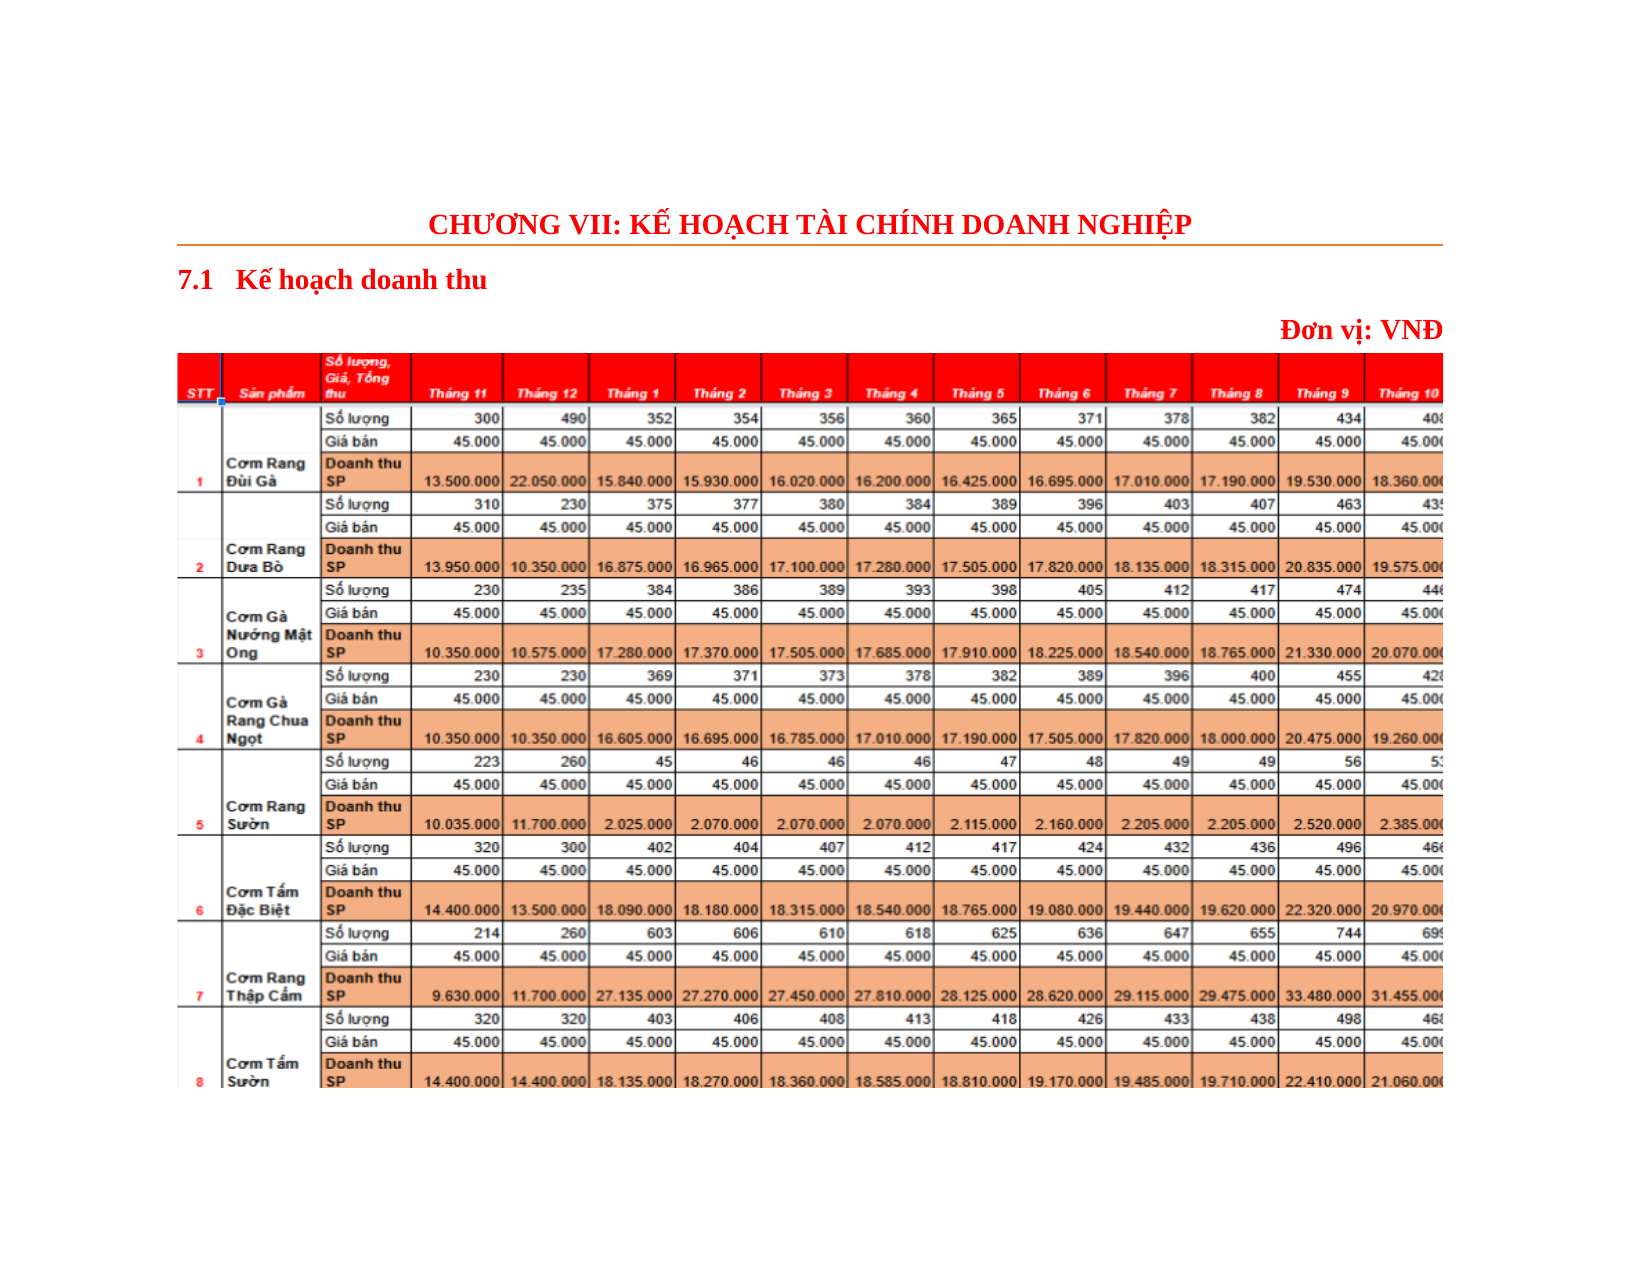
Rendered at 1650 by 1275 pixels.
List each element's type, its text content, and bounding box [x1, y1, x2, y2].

picture [177, 353, 1444, 1088]
subtitle 7.1 Kế hoạch doanh thu [177, 262, 1443, 296]
subtitle CHƯƠNG VII: KẾ HOẠCH TÀI CHÍNH DOANH NGHIỆP [177, 207, 1443, 244]
text Đơn vị: VNĐ [177, 313, 1443, 346]
